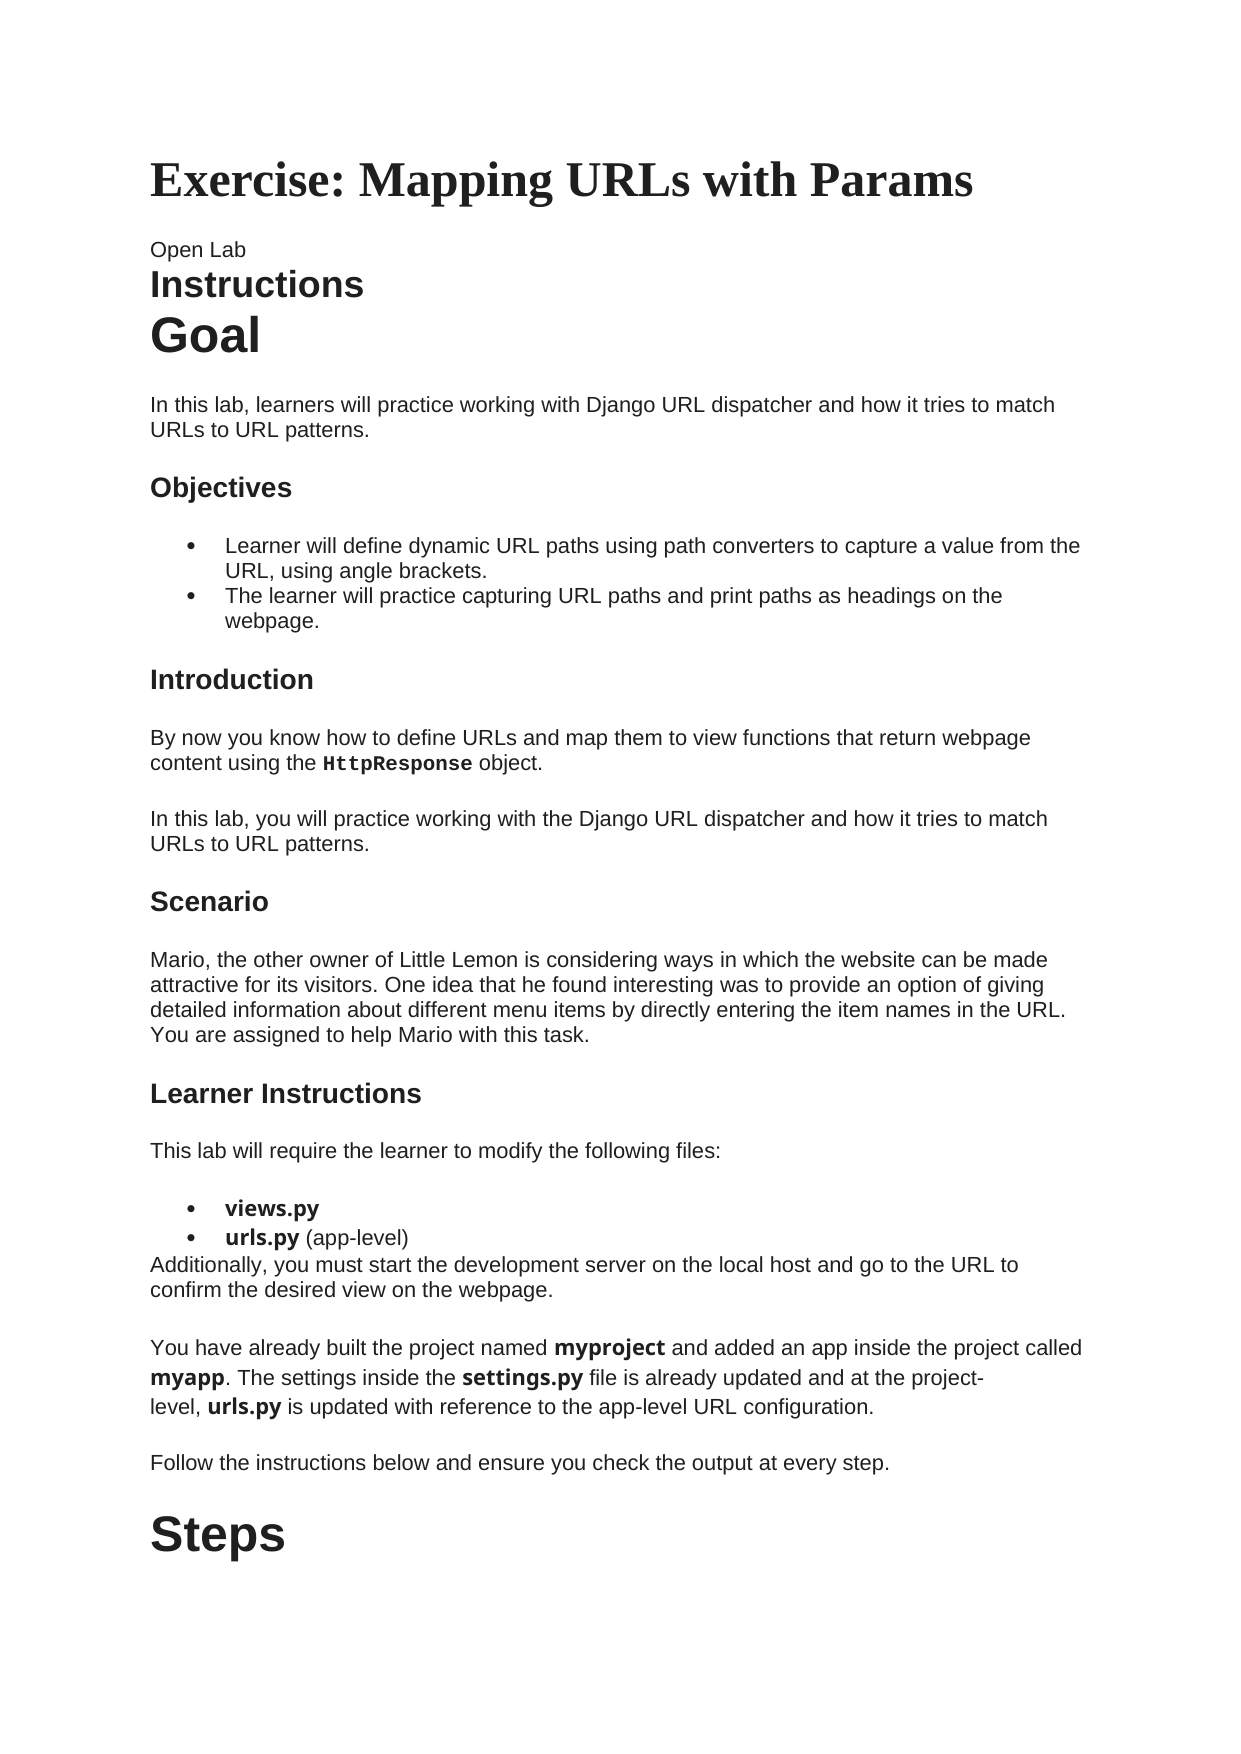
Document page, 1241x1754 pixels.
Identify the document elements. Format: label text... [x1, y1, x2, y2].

text Steps [150, 1505, 1090, 1562]
text Learner Instructions [150, 1077, 1090, 1109]
text This lab will require the learner to modify the following files: [150, 1138, 1090, 1163]
list urls.py (app-level) [187, 1222, 1090, 1252]
text Instructions [150, 262, 1090, 305]
text Open Lab [150, 237, 1090, 262]
text Additionally, you must start the development server on the local host and go to the URL to confirm the desired view on the webpage. [150, 1252, 1090, 1303]
text Introduction [150, 663, 1090, 695]
list views.py [187, 1193, 1090, 1222]
text Follow the instructions below and ensure you check the output at every step. [150, 1450, 1090, 1476]
text You have already built the project named myproject and added an app inside the project called myapp. The settings inside the settings.py file is already updated and at the project-level, urls.py is updated with reference to the app-level URL configuration. [150, 1332, 1090, 1421]
text Objectives [150, 471, 1090, 504]
text By now you know how to define URLs and map them to view functions that return webpage content using the HttpResponse object. [150, 724, 1090, 776]
text In this lab, learners will practice working with Django URL dispatcher and how it tries to match URLs to URL patterns. [150, 392, 1090, 442]
text Exercise: Mapping URLs with Params [150, 150, 1090, 207]
text Mario, the other owner of Little Lemon is considering ways in which the website can be made attractive for its visitors. One idea that he found interesting was to provide an option of giving detailed information about different menu items by directly entering the item names in the URL. You are assigned to help Mario with this task. [150, 947, 1090, 1047]
list Learner will define dynamic URL paths using path converters to capture a value from the URL, using angle brackets. [187, 533, 1090, 583]
text Goal [150, 305, 1090, 362]
text Scenario [150, 885, 1090, 917]
text In this lab, you will practice working with the Django URL dispatcher and how it tries to match URLs to URL patterns. [150, 806, 1090, 856]
list The learner will practice capturing URL paths and print paths as headings on the webpage. [187, 583, 1090, 634]
